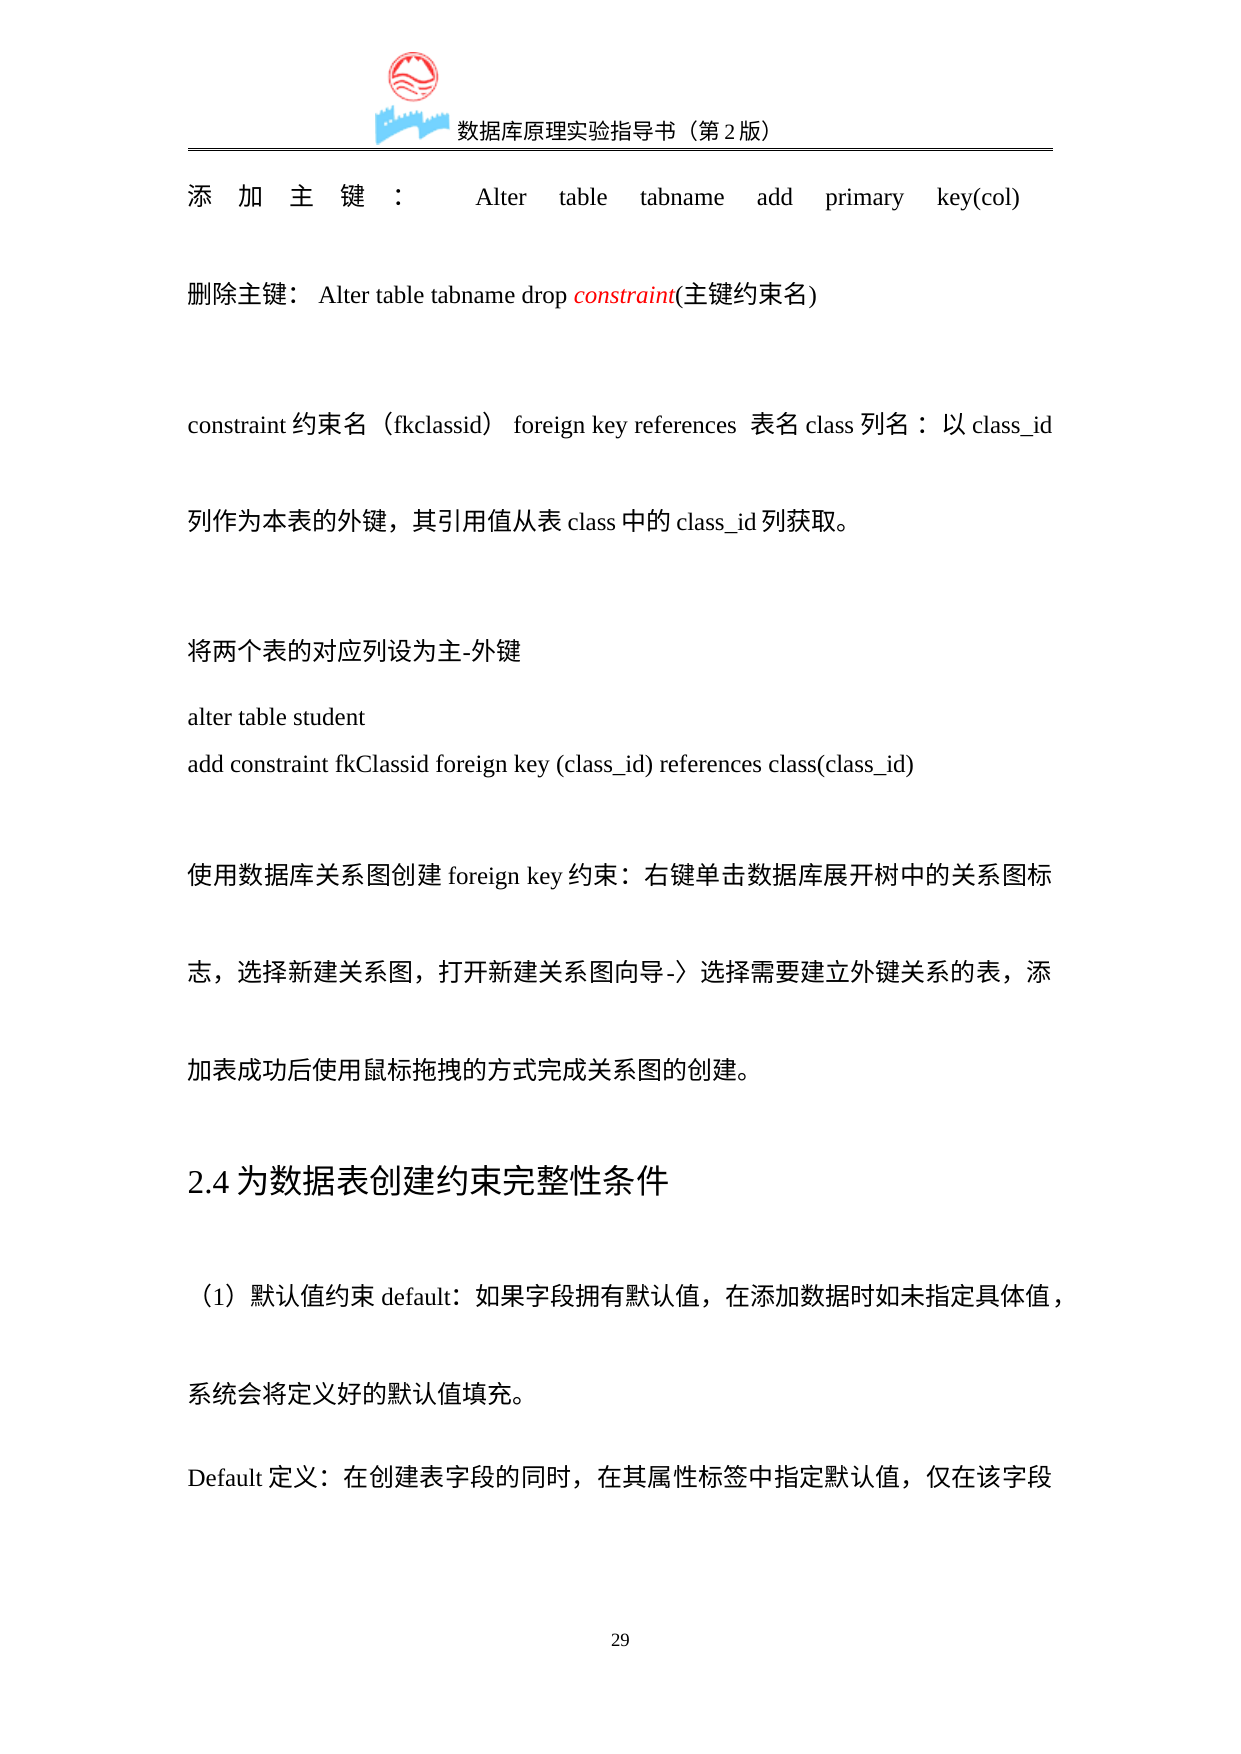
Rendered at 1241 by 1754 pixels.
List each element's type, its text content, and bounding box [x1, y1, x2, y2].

text 将两个表的对应列设为主-外键 [187, 617, 1053, 682]
text （1）默认值约束 default：如果字段拥有默认值，在添加数据时如未指定具体值，系统会将定义好的默认值填充。 [187, 1262, 1053, 1425]
text 添加主键： Alter table tabname add primary key(col) 删除主键： Alter table tabname drop constraint(主键约束名) [187, 162, 1053, 325]
picture [375, 52, 451, 145]
text constraint 约束名（fkclassid） foreign key references 表名class 列名 ：以class_id列作为本表的外键，其引用值从表class中的class_id列获取。 [187, 390, 1053, 552]
subtitle 2.4为数据表创建约束完整性条件 [187, 1146, 1053, 1211]
text Default定义：在创建表字段的同时，在其属性标签中指定默认值，仅在该字段起作用。 [187, 1443, 1053, 1508]
text add constraint fkClassid foreign key (class_id) references class(class_id) [187, 747, 1053, 780]
text 使用数据库关系图创建foreign key约束：右键单击数据库展开树中的关系图标志，选择新建关系图，打开新建关系图向导-〉选择需要建立外键关系的表，添加表成功后使用鼠标拖拽的方式完成关系图的创建。 [187, 841, 1053, 1101]
text alter table student [187, 700, 1053, 733]
